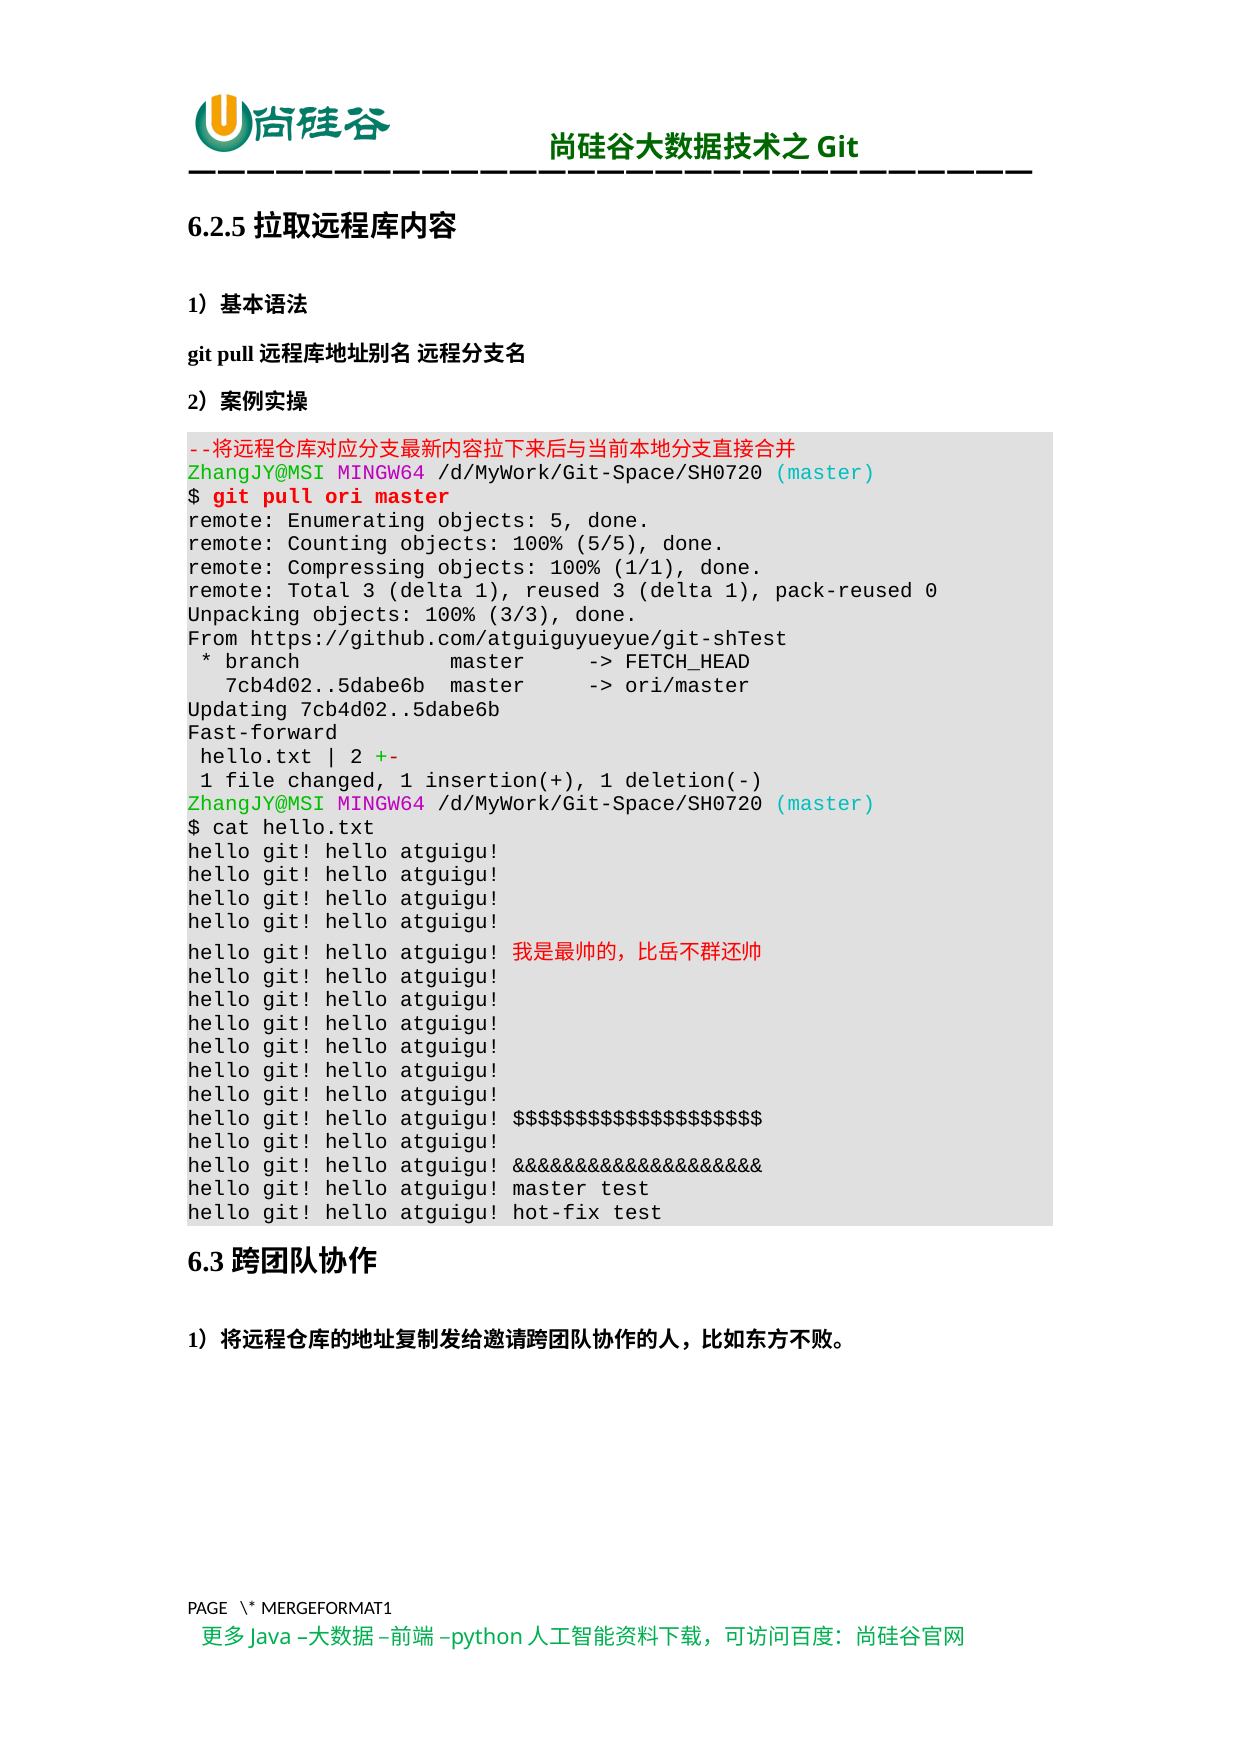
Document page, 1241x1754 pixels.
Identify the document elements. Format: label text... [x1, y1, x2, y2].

text hello git! hello atguigu! [187, 1131, 1053, 1155]
text * branch master -> FETCH_HEAD [187, 651, 1053, 675]
text $ cat hello.txt [187, 817, 1053, 841]
text hello.txt | 2 +- [187, 746, 1053, 770]
text 1）将远程仓库的地址复制发给邀请跨团队协作的人，比如东方不败。 [187, 1321, 1053, 1354]
text remote: Counting objects: 100% (5/5), done. [187, 533, 1053, 557]
text hello git! hello atguigu! [187, 841, 1053, 864]
text ZhangJY@MSI MINGW64 /d/MyWork/Git-Space/SH0720 (master) [187, 793, 1053, 817]
text git pull 远程库地址别名 远程分支名 [187, 335, 1053, 368]
subtitle 6.2.5 拉取远程库内容 [187, 191, 1053, 256]
text hello git! hello atguigu! [187, 1060, 1053, 1084]
text hello git! hello atguigu! [187, 1037, 1053, 1060]
subtitle 6.3 跨团队协作 [187, 1226, 1053, 1291]
text remote: Compressing objects: 100% (1/1), done. [187, 557, 1053, 581]
text hello git! hello atguigu! [187, 1084, 1053, 1107]
text hello git! hello atguigu! [187, 1013, 1053, 1037]
picture [187, 88, 395, 158]
text hello git! hello atguigu! master test [187, 1178, 1053, 1202]
text 7cb4d02..5dabe6b master -> ori/master [187, 675, 1053, 699]
text hello git! hello atguigu! [187, 912, 1053, 935]
text 2）案例实操 [187, 383, 1053, 416]
text Fast-forward [187, 722, 1053, 746]
text 1）基本语法 [187, 287, 1053, 319]
text Updating 7cb4d02..5dabe6b [187, 699, 1053, 722]
text hello git! hello atguigu! 我是最帅的，比岳不群还帅 [187, 935, 1053, 966]
text hello git! hello atguigu! [187, 888, 1053, 912]
text hello git! hello atguigu! hot-fix test [187, 1202, 1053, 1226]
text hello git! hello atguigu! &&&&&&&&&&&&&&&&&&&& [187, 1155, 1053, 1178]
text Unpacking objects: 100% (3/3), done. [187, 604, 1053, 628]
text hello git! hello atguigu! $$$$$$$$$$$$$$$$$$$$ [187, 1107, 1053, 1131]
text remote: Enumerating objects: 5, done. [187, 509, 1053, 533]
text hello git! hello atguigu! [187, 966, 1053, 989]
text 1 file changed, 1 insertion(+), 1 deletion(-) [187, 770, 1053, 793]
text --将远程仓库对应分支最新内容拉下来后与当前本地分支直接合并 [187, 432, 1053, 462]
text ZhangJY@MSI MINGW64 /d/MyWork/Git-Space/SH0720 (master) [187, 462, 1053, 486]
text hello git! hello atguigu! [187, 989, 1053, 1013]
text $ git pull ori master [187, 486, 1053, 509]
text remote: Total 3 (delta 1), reused 3 (delta 1), pack-reused 0 [187, 581, 1053, 604]
text From https://github.com/atguiguyueyue/git-shTest [187, 628, 1053, 651]
text hello git! hello atguigu! [187, 864, 1053, 888]
